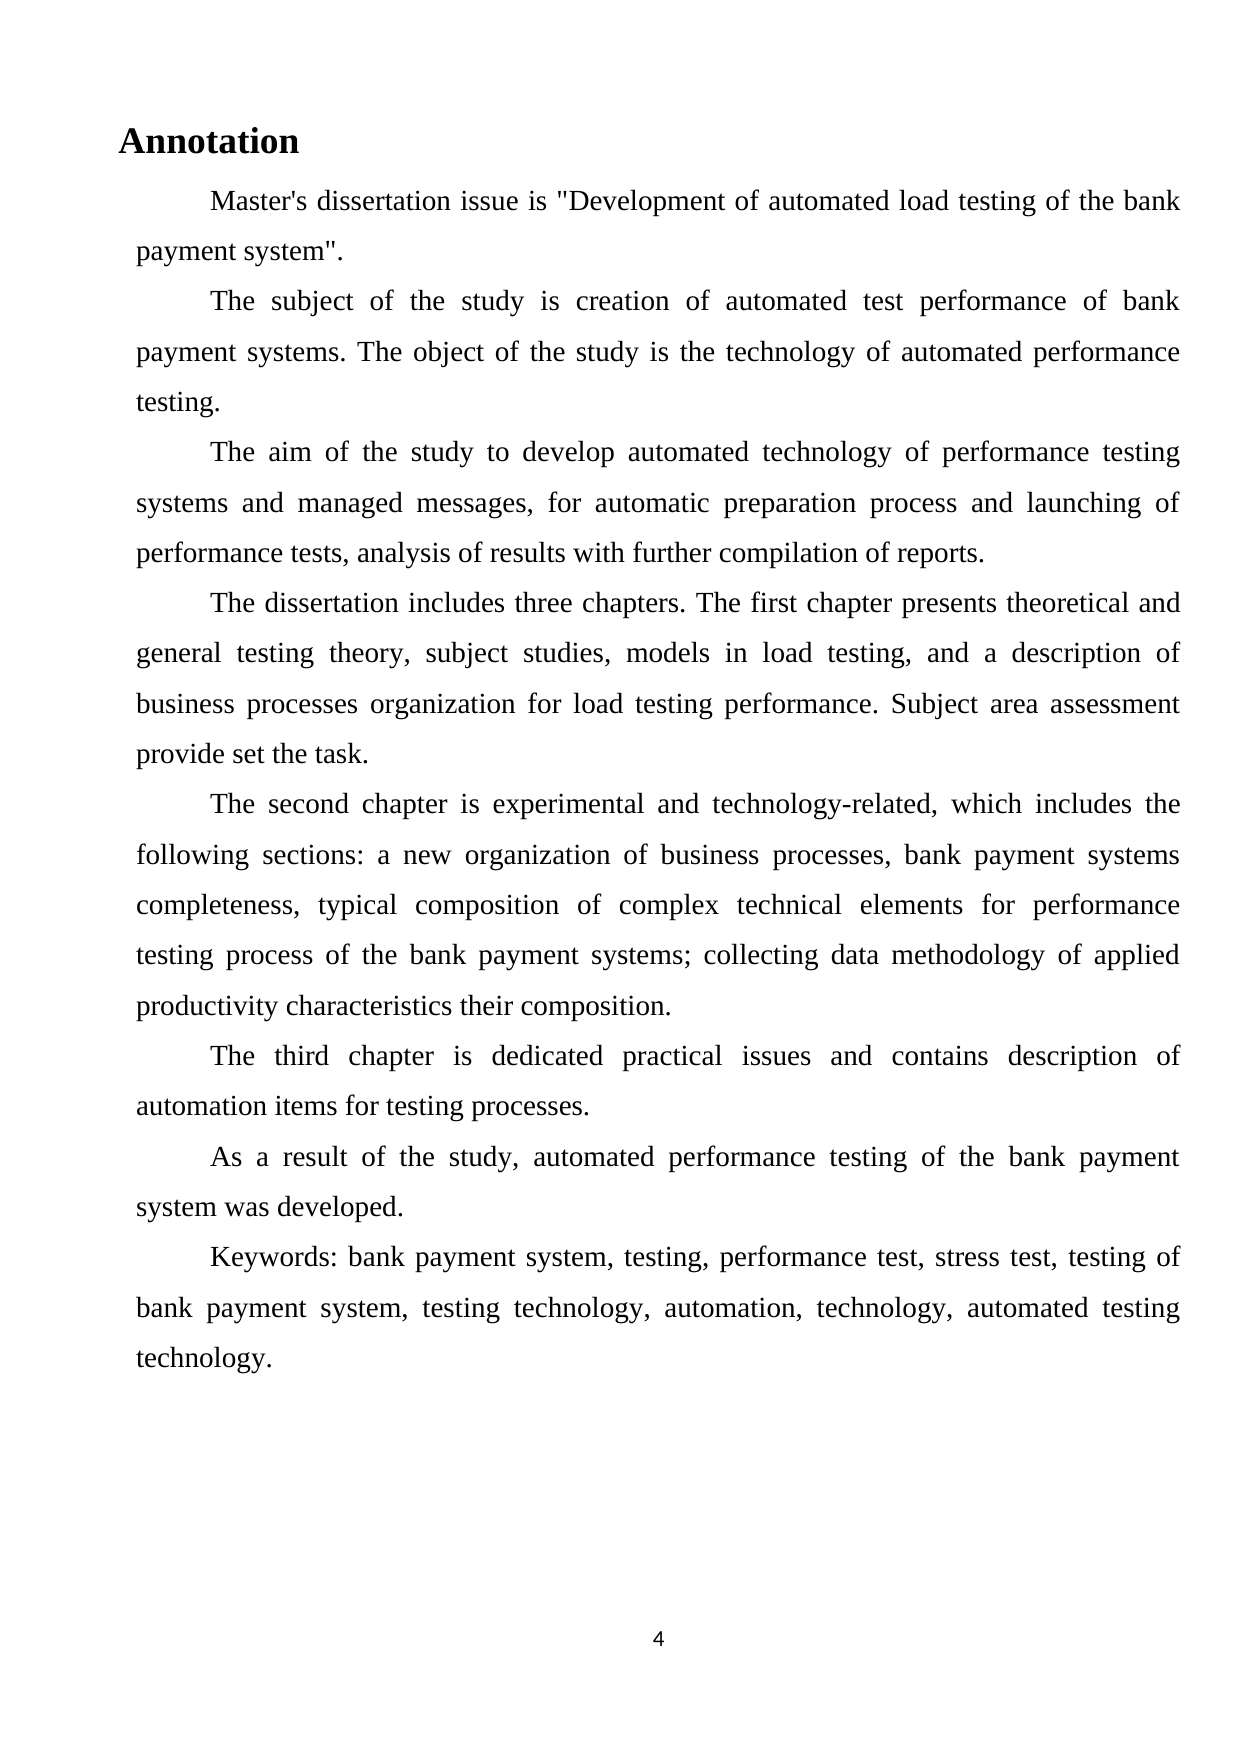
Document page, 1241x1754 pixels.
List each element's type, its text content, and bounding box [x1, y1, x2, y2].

text Annotation [118, 118, 1181, 161]
text The third chapter is dedicated practical issues and contains description of automation items for testing processes. [136, 1038, 1181, 1122]
text The subject of the study is creation of automated test performance of bank payment systems. The object of the study is the technology of automated performance testing. [136, 283, 1181, 418]
text Keywords: bank payment system, testing, performance test, stress test, testing of bank payment system, testing technology, automation, technology, automated testing technology. [136, 1239, 1181, 1373]
text The dissertation includes three chapters. The first chapter presents theoretical and general testing theory, subject studies, models in load testing, and a description of business processes organization for load testing performance. Subject area assessment provide set the task. [136, 585, 1181, 770]
text As a result of the study, automated performance testing of the bank payment system was developed. [136, 1139, 1181, 1223]
text The aim of the study to develop automated technology of performance testing systems and managed messages, for automatic preparation process and launching of performance tests, analysis of results with further compilation of reports. [136, 434, 1181, 568]
text The second chapter is experimental and technology-related, which includes the following sections: a new organization of business processes, bank payment systems completeness, typical composition of complex technical elements for performance testing process of the bank payment systems; collecting data methodology of applied productivity characteristics their composition. [136, 787, 1181, 1021]
text Master's dissertation issue is "Development of automated load testing of the bank payment system". [136, 183, 1181, 267]
